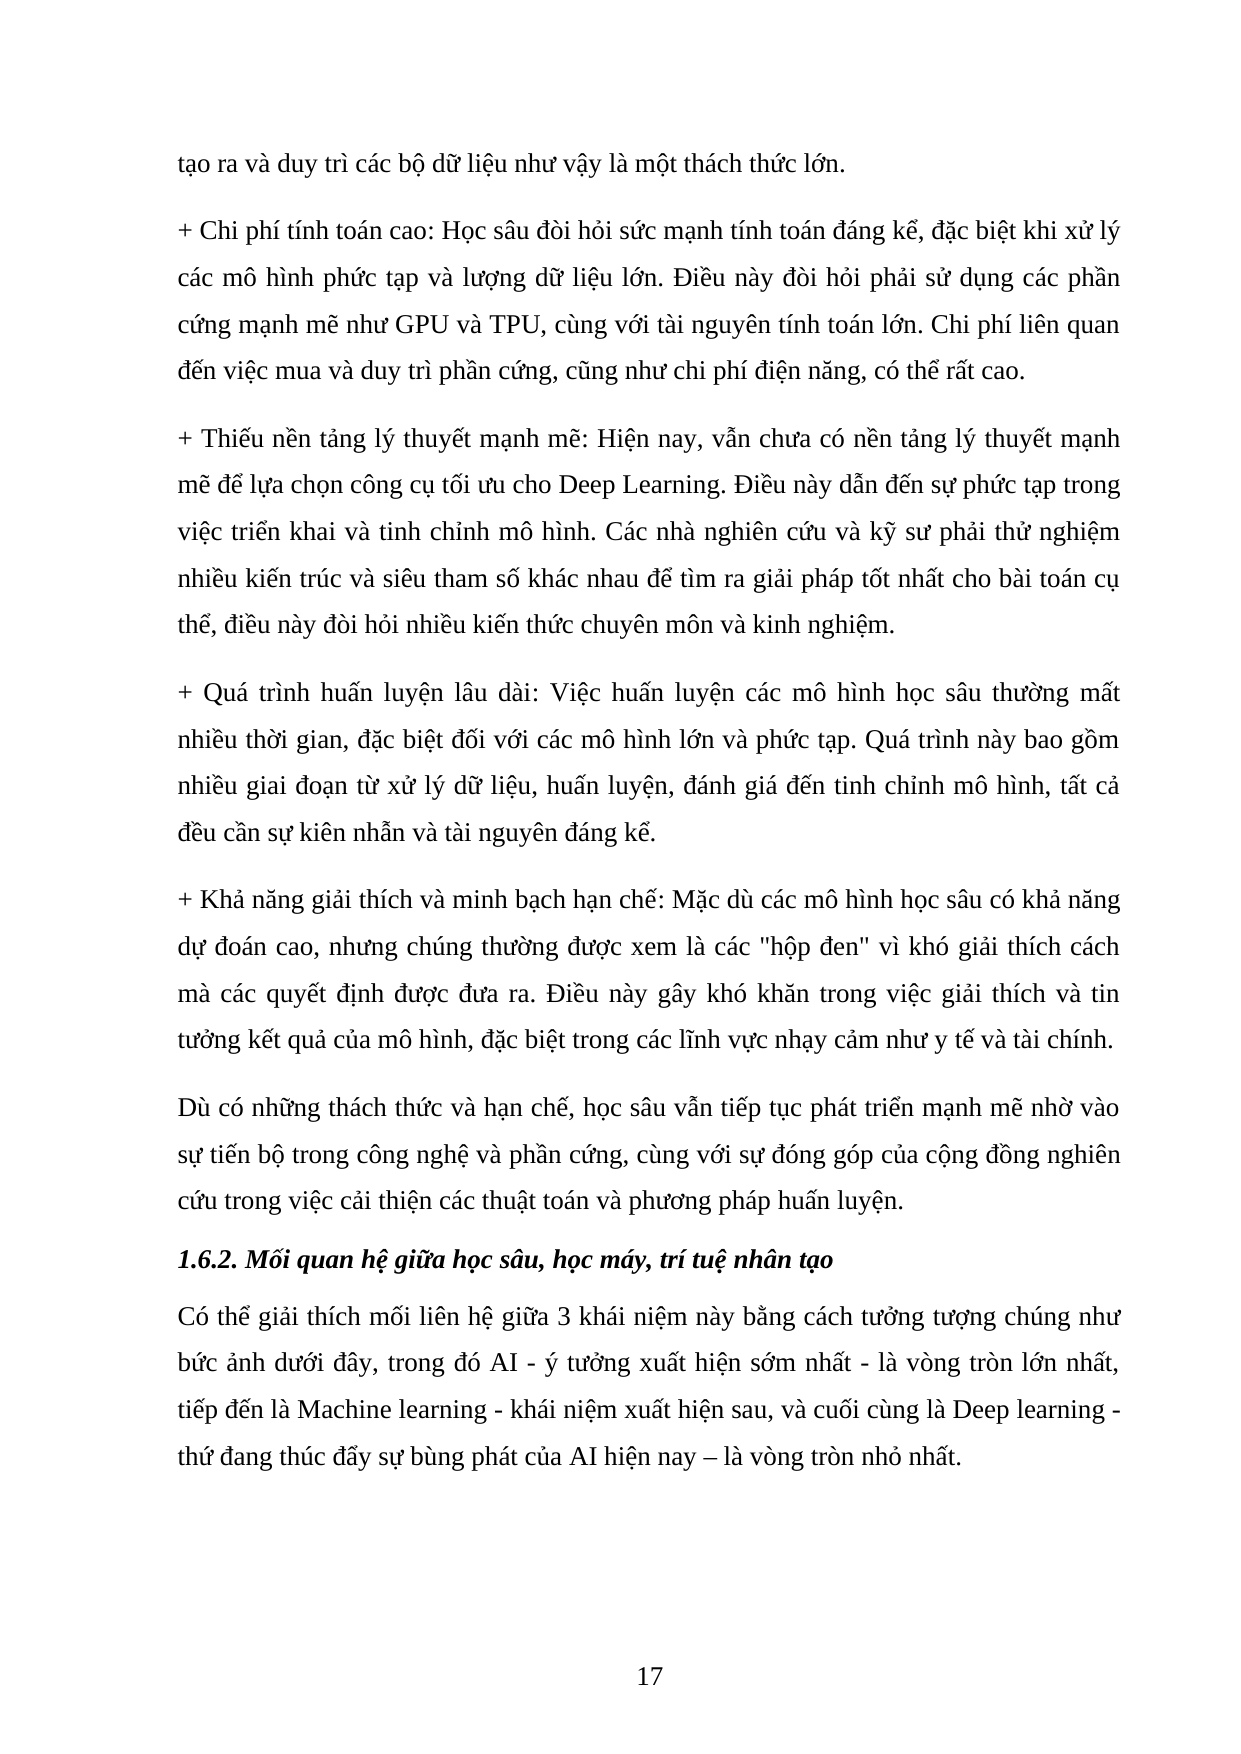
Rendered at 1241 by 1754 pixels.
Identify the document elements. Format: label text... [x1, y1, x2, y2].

text + Thiếu nền tảng lý thuyết mạnh mẽ: Hiện nay, vẫn chưa có nền tảng lý thuyết mạnh mẽ để lựa chọn công cụ tối ưu cho Deep Learning. Điều này dẫn đến sự phức tạp trong việc triển khai và tinh chỉnh mô hình. Các nhà nghiên cứu và kỹ sư phải thử nghiệm nhiều kiến trúc và siêu tham số khác nhau để tìm ra giải pháp tốt nhất cho bài toán cụ thể, điều này đòi hỏi nhiều kiến thức chuyên môn và kinh nghiệm. [177, 422, 1122, 640]
text Có thể giải thích mối liên hệ giữa 3 khái niệm này bằng cách tưởng tượng chúng như bức ảnh dưới đây, trong đó AI - ý tưởng xuất hiện sớm nhất - là vòng tròn lớn nhất, tiếp đến là Machine learning - khái niệm xuất hiện sau, và cuối cùng là Deep learning - thứ đang thúc đẩy sự bùng phát của AI hiện nay – là vòng tròn nhỏ nhất. [177, 1300, 1122, 1471]
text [177, 147, 1122, 178]
text + Chi phí tính toán cao: Học sâu đòi hỏi sức mạnh tính toán đáng kể, đặc biệt khi xử lý các mô hình phức tạp và lượng dữ liệu lớn. Điều này đòi hỏi phải sử dụng các phần cứng mạnh mẽ như GPU và TPU, cùng với tài nguyên tính toán lớn. Chi phí liên quan đến việc mua và duy trì phần cứng, cũng như chi phí điện năng, có thể rất cao. [177, 214, 1122, 386]
text 1.6.2. Mối quan hệ giữa học sâu, học máy, trí tuệ nhân tạo [177, 1244, 1122, 1275]
text + Khả năng giải thích và minh bạch hạn chế: Mặc dù các mô hình học sâu có khả năng dự đoán cao, nhưng chúng thường được xem là các "hộp đen" vì khó giải thích cách mà các quyết định được đưa ra. Điều này gây khó khăn trong việc giải thích và tin tưởng kết quả của mô hình, đặc biệt trong các lĩnh vực nhạy cảm như y tế và tài chính. [177, 884, 1122, 1055]
text Dù có những thách thức và hạn chế, học sâu vẫn tiếp tục phát triển mạnh mẽ nhờ vào sự tiến bộ trong công nghệ và phần cứng, cùng với sự đóng góp của cộng đồng nghiên cứu trong việc cải thiện các thuật toán và phương pháp huấn luyện. [177, 1091, 1122, 1216]
text + Quá trình huấn luyện lâu dài: Việc huấn luyện các mô hình học sâu thường mất nhiều thời gian, đặc biệt đối với các mô hình lớn và phức tạp. Quá trình này bao gồm nhiều giai đoạn từ xử lý dữ liệu, huấn luyện, đánh giá đến tinh chỉnh mô hình, tất cả đều cần sự kiên nhẫn và tài nguyên đáng kể. [177, 676, 1122, 847]
